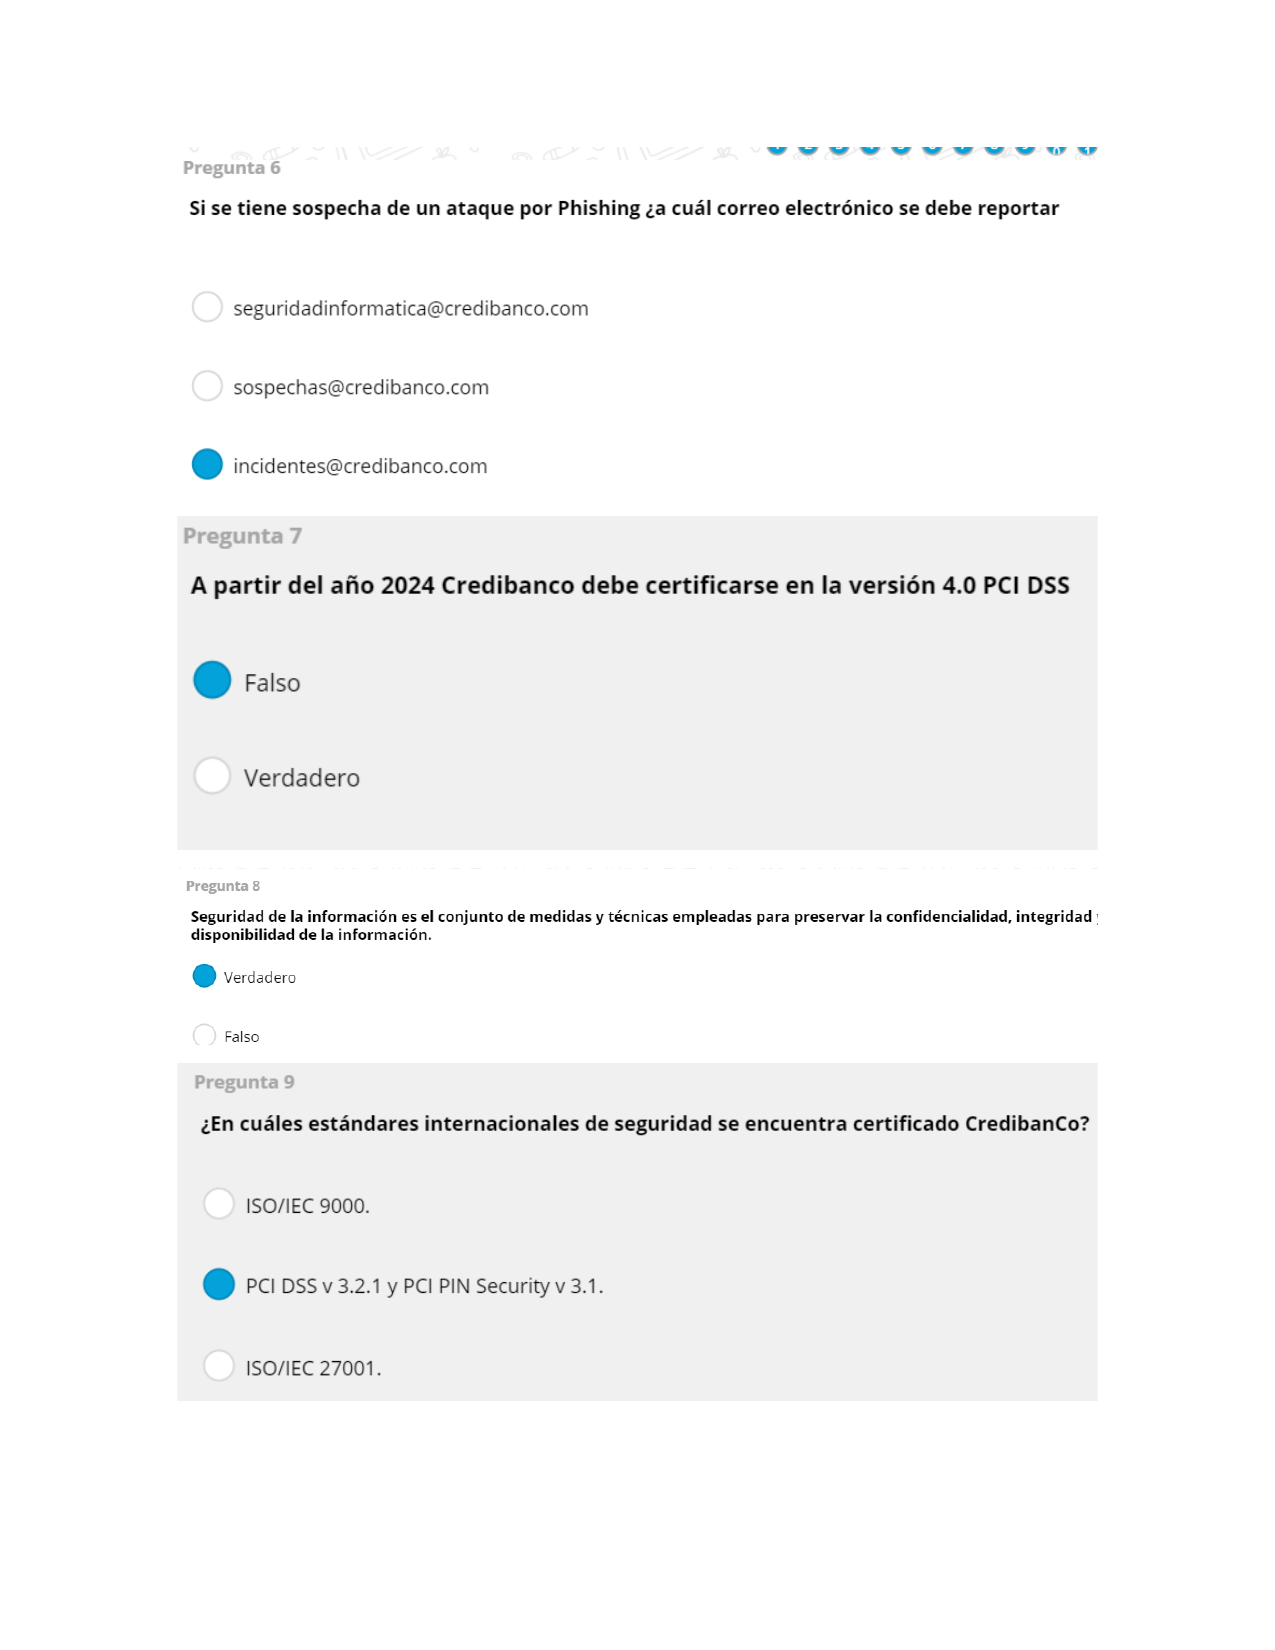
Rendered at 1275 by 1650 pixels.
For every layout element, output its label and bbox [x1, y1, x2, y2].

picture [177, 868, 1098, 1045]
picture [177, 1063, 1098, 1401]
picture [177, 147, 1098, 498]
picture [177, 516, 1098, 850]
